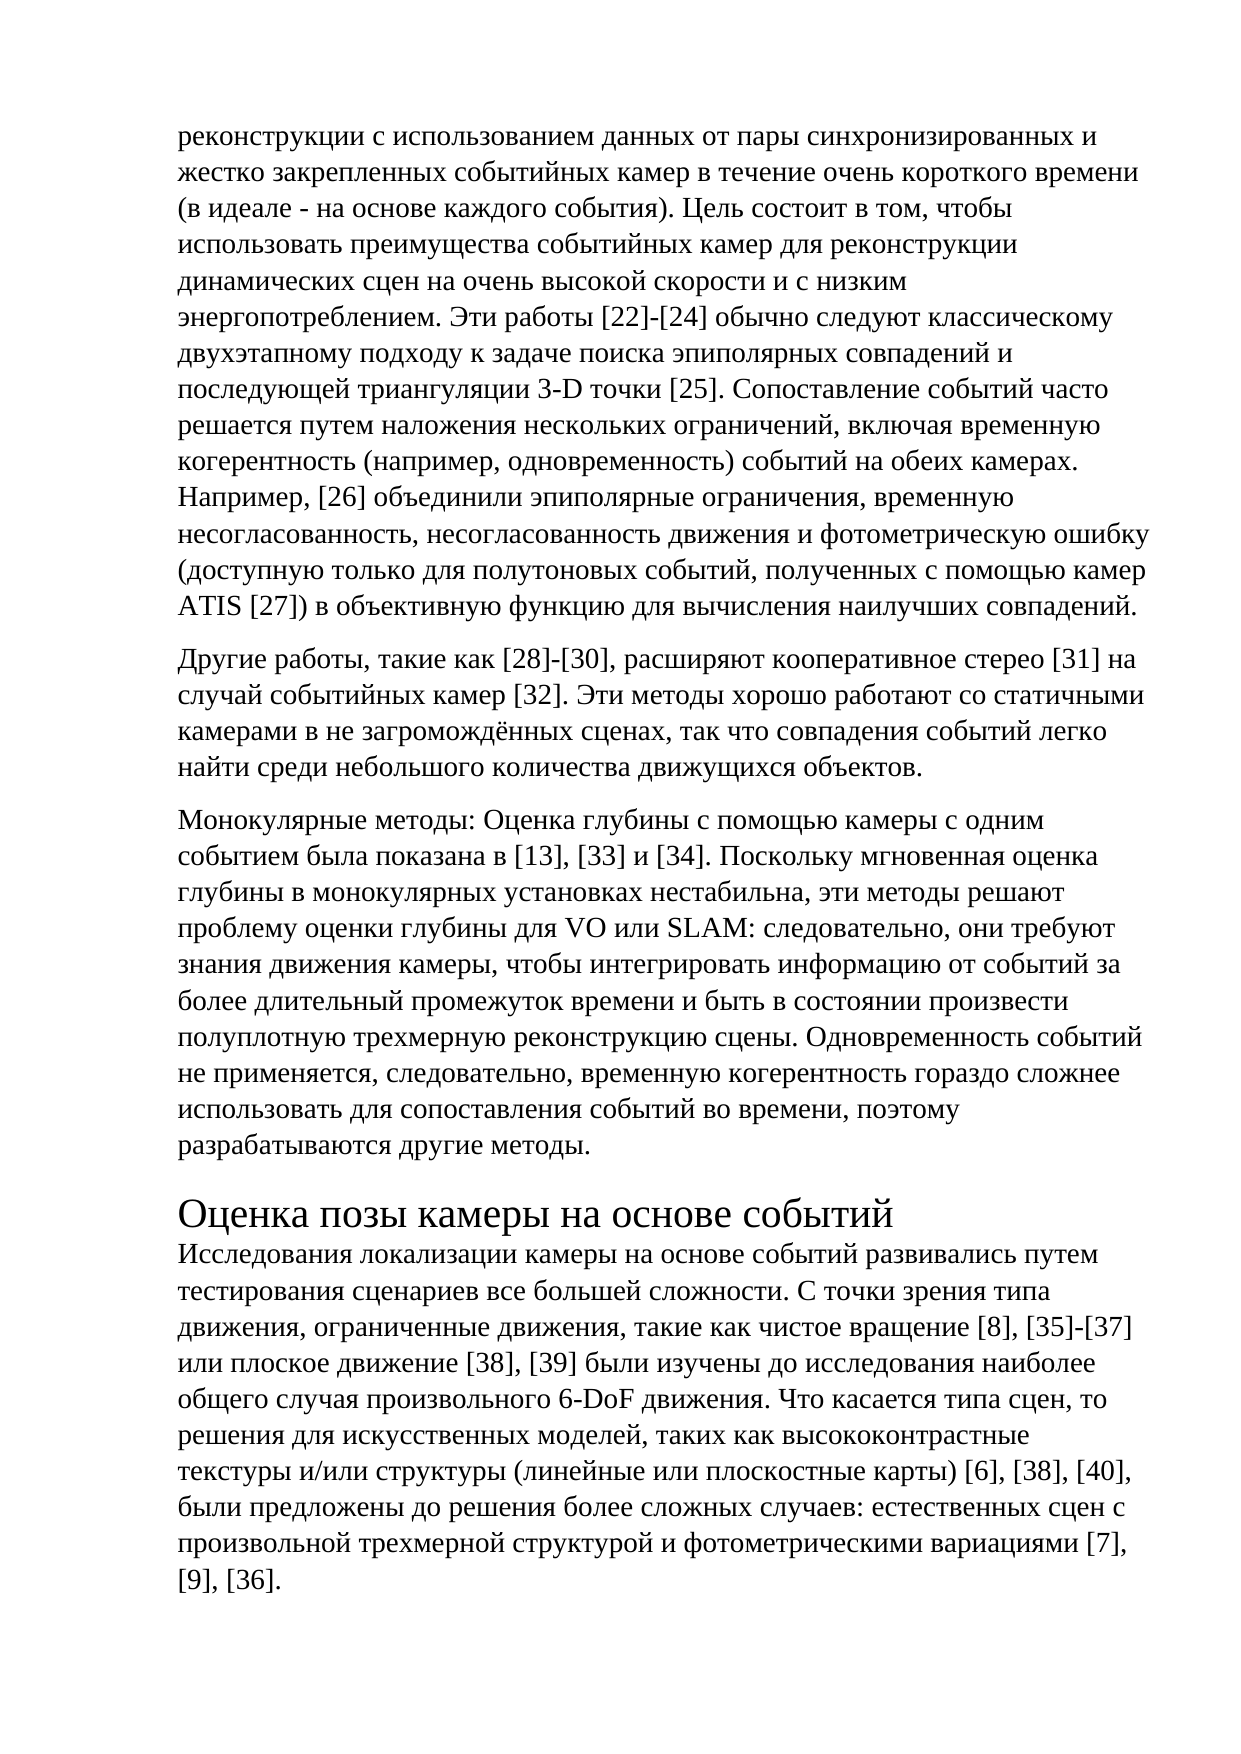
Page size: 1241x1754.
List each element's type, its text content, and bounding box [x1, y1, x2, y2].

subtitle Оценка позы камеры на основе событий [177, 1188, 1152, 1236]
text Монокулярные методы: Оценка глубины с помощью камеры с одним событием была показана в [13], [33] и [34]. Поскольку мгновенная оценка глубины в монокулярных установках нестабильна, эти методы решают проблему оценки глубины для VO или SLAM: следовательно, они требуют знания движения камеры, чтобы интегрировать информацию от событий за более длительный промежуток времени и быть в состоянии произвести полуплотную трехмерную реконструкцию сцены. Одновременность событий не применяется, следовательно, временную когерентность гораздо сложнее использовать для сопоставления событий во времени, поэтому разрабатываются другие методы. [177, 802, 1152, 1161]
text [177, 118, 1152, 622]
text Исследования локализации камеры на основе событий развивались путем тестирования сценариев все большей сложности. С точки зрения типа движения, ограниченные движения, такие как чистое вращение [8], [35]-[37] или плоское движение [38], [39] были изучены до исследования наиболее общего случая произвольного 6-DoF движения. Что касается типа сцен, то решения для искусственных моделей, таких как высококонтрастные текстуры и/или структуры (линейные или плоскостные карты) [6], [38], [40], были предложены до решения более сложных случаев: естественных сцен с произвольной трехмерной структурой и фотометрическими вариациями [7], [9], [36]. [177, 1236, 1152, 1595]
text Другие работы, такие как [28]-[30], расширяют кооперативное стерео [31] на случай событийных камер [32]. Эти методы хорошо работают со статичными камерами в не загромождённых сценах, так что совпадения событий легко найти среди небольшого количества движущихся объектов. [177, 641, 1152, 783]
